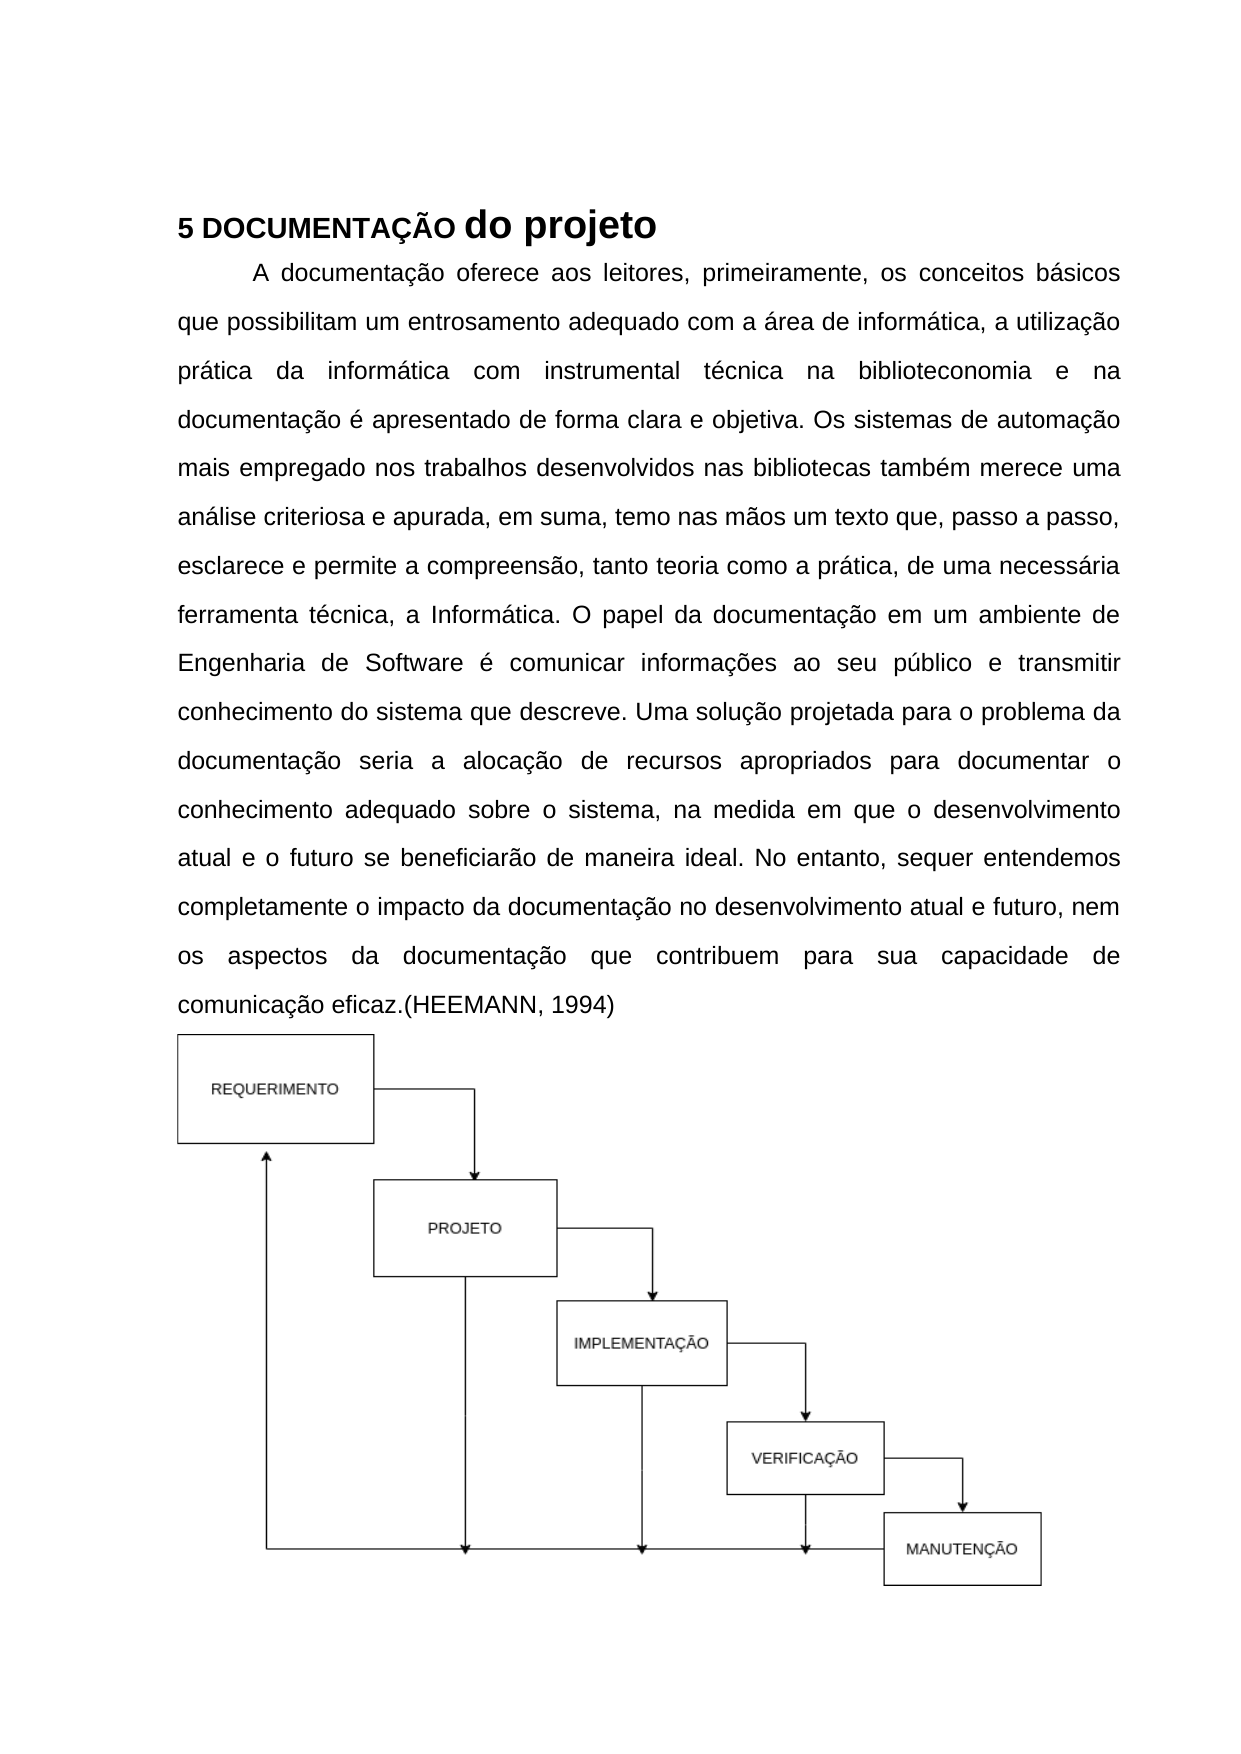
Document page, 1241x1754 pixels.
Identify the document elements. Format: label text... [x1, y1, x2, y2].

text A documentação oferece aos leitores, primeiramente, os conceitos básicos que possibilitam um entrosamento adequado com a área de informática, a utilização prática da informática com instrumental técnica na biblioteconomia e na documentação é apresentado de forma clara e objetiva. Os sistemas de automação mais empregado nos trabalhos desenvolvidos nas bibliotecas também merece uma análise criteriosa e apurada, em suma, temo nas mãos um texto que, passo a passo, esclarece e permite a compreensão, tanto teoria como a prática, de uma necessária ferramenta técnica, a Informática. O papel da documentação em um ambiente de Engenharia de Software é comunicar informações ao seu público e transmitir conhecimento do sistema que descreve. Uma solução projetada para o problema da documentação seria a alocação de recursos apropriados para documentar o conhecimento adequado sobre o sistema, na medida em que o desenvolvimento atual e o futuro se beneficiarão de maneira ideal. No entanto, sequer entendemos completamente o impacto da documentação no desenvolvimento atual e futuro, nem os aspectos da documentação que contribuem para sua capacidade de comunicação eficaz.(HEEMANN, 1994) [177, 256, 1122, 1020]
picture [177, 1034, 1042, 1586]
subtitle 5 DOCUMENTAÇÃO do projeto [177, 191, 1122, 256]
